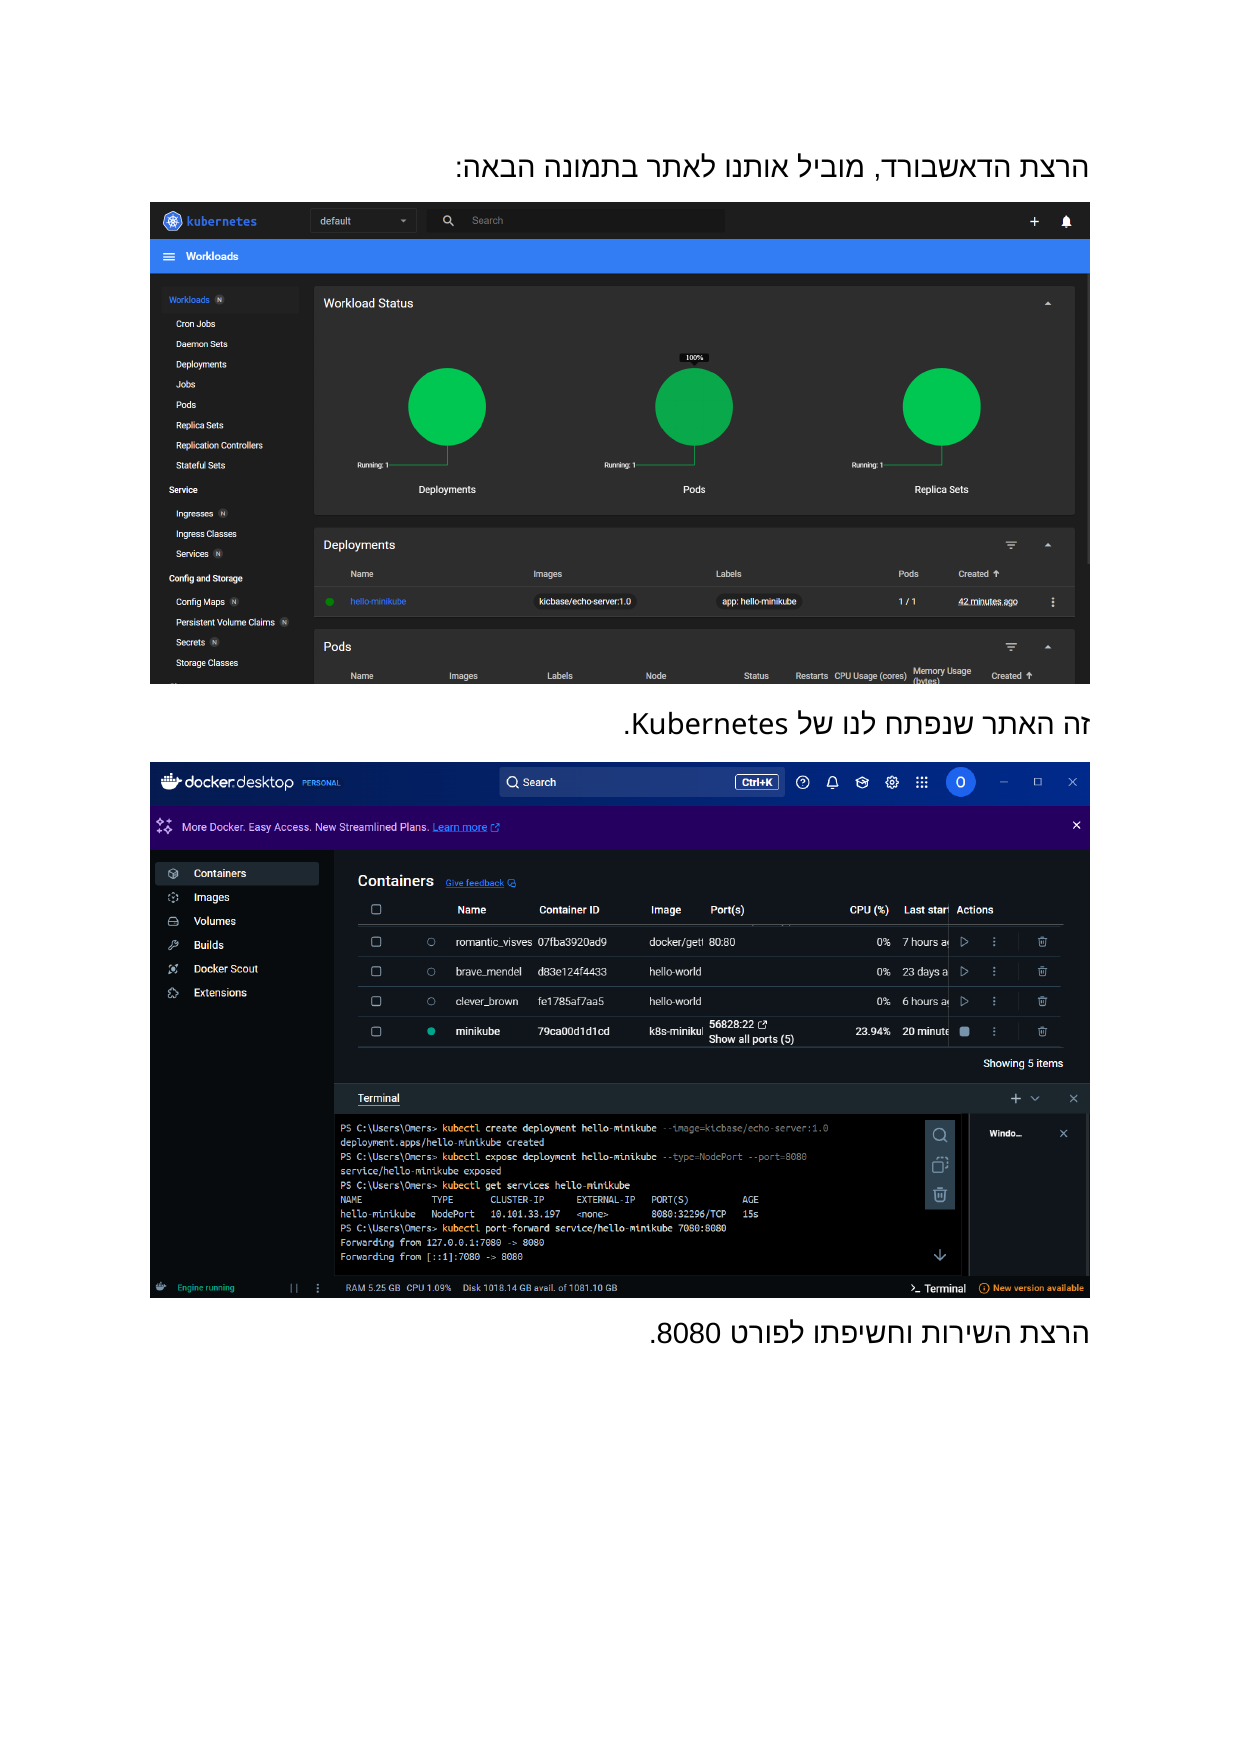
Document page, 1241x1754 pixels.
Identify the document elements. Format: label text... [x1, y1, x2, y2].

picture [150, 202, 1090, 684]
text הרצת השירות וחשיפתו לפורט 8080. [150, 1316, 1090, 1350]
text זה האתר שנפתח לנו של Kubernetes. [150, 703, 1090, 743]
text הרצת הדאשבורד, מוביל אותנו לאתר בתמונה הבאה: [150, 150, 1090, 183]
picture [150, 762, 1090, 1298]
